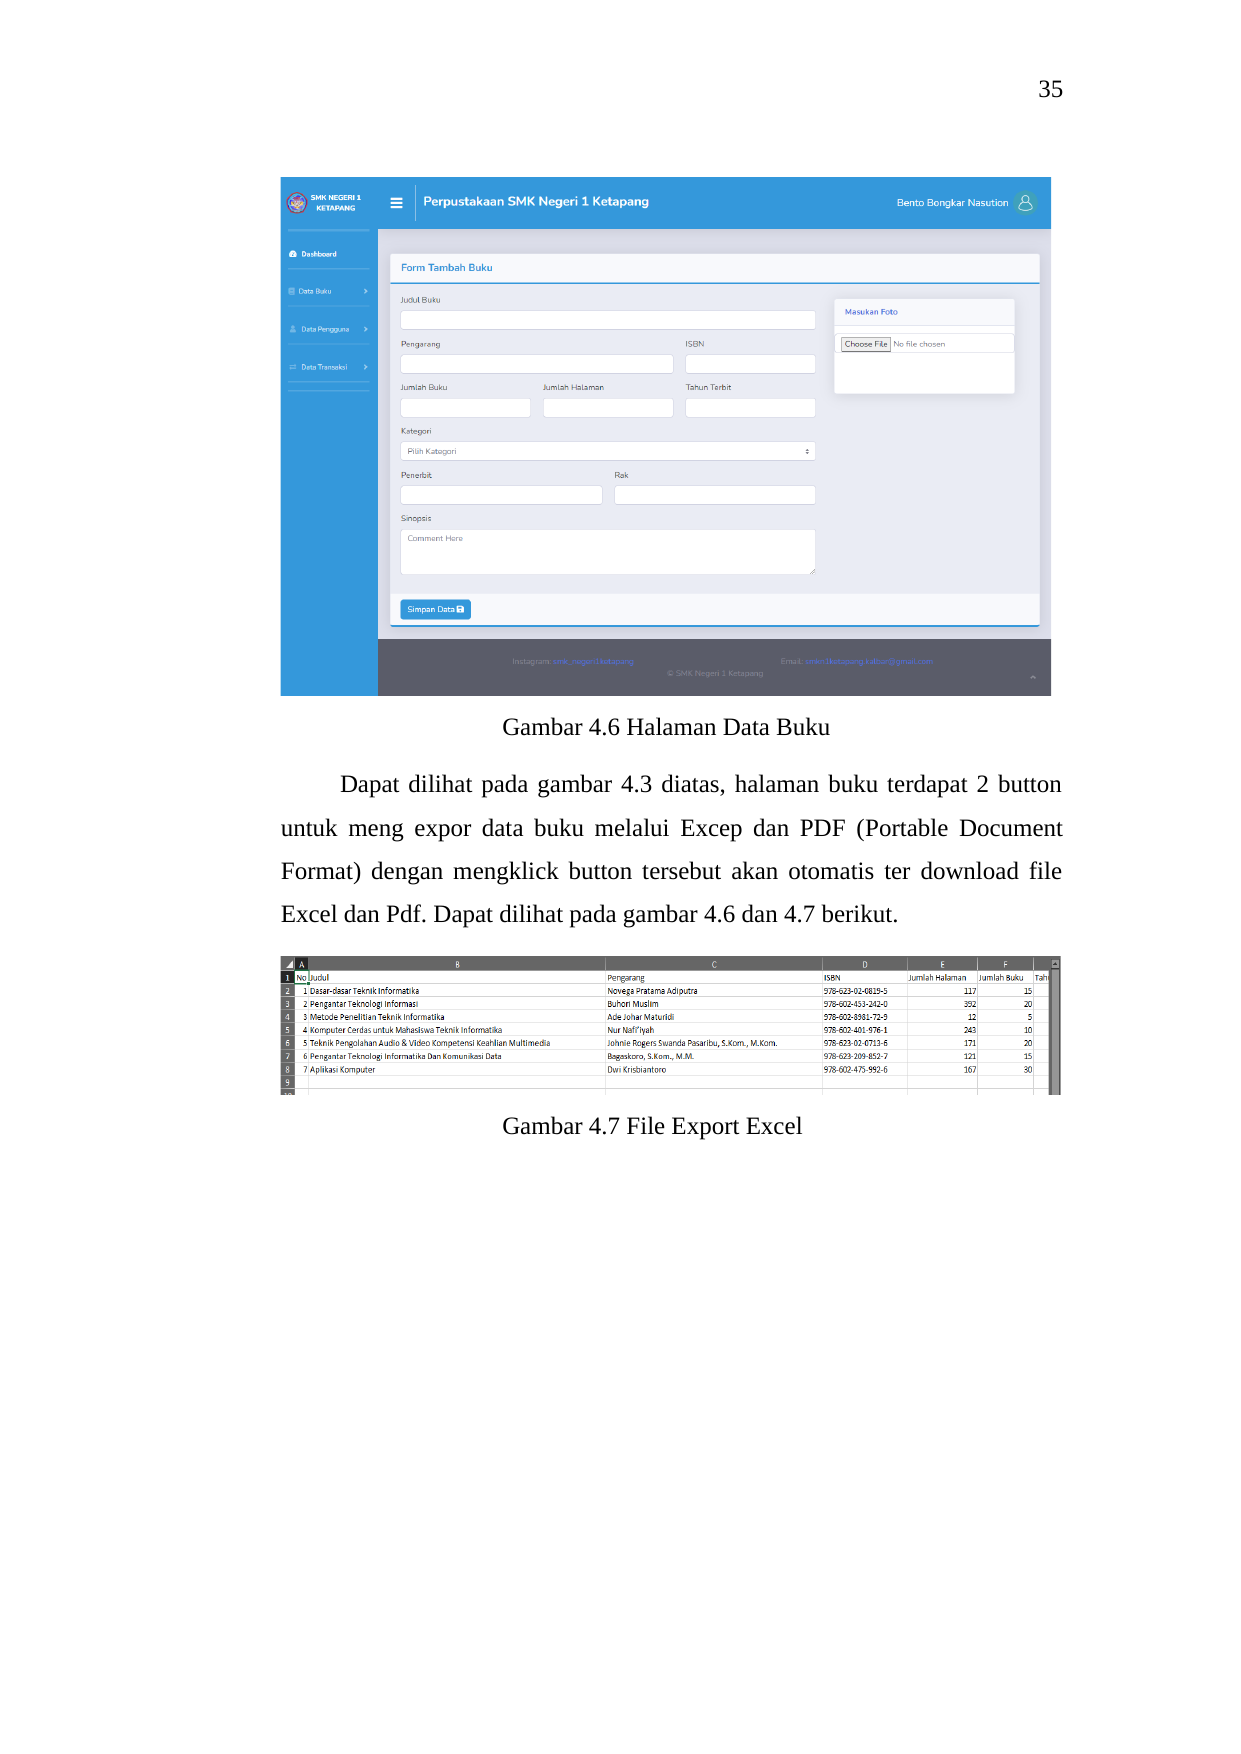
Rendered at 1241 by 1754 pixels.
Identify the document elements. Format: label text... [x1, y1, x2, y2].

picture [280, 177, 1052, 696]
picture [280, 956, 1061, 1095]
text Dapat dilihat pada gambar 4.3 diatas, halaman buku terdapat 2 button untuk meng expor data buku melalui Excep dan PDF (Portable Document Format) dengan mengklick button tersebut akan otomatis ter download file Excel dan Pdf. Dapat dilihat pada gambar 4.6 dan 4.7 berikut. [281, 769, 1063, 928]
